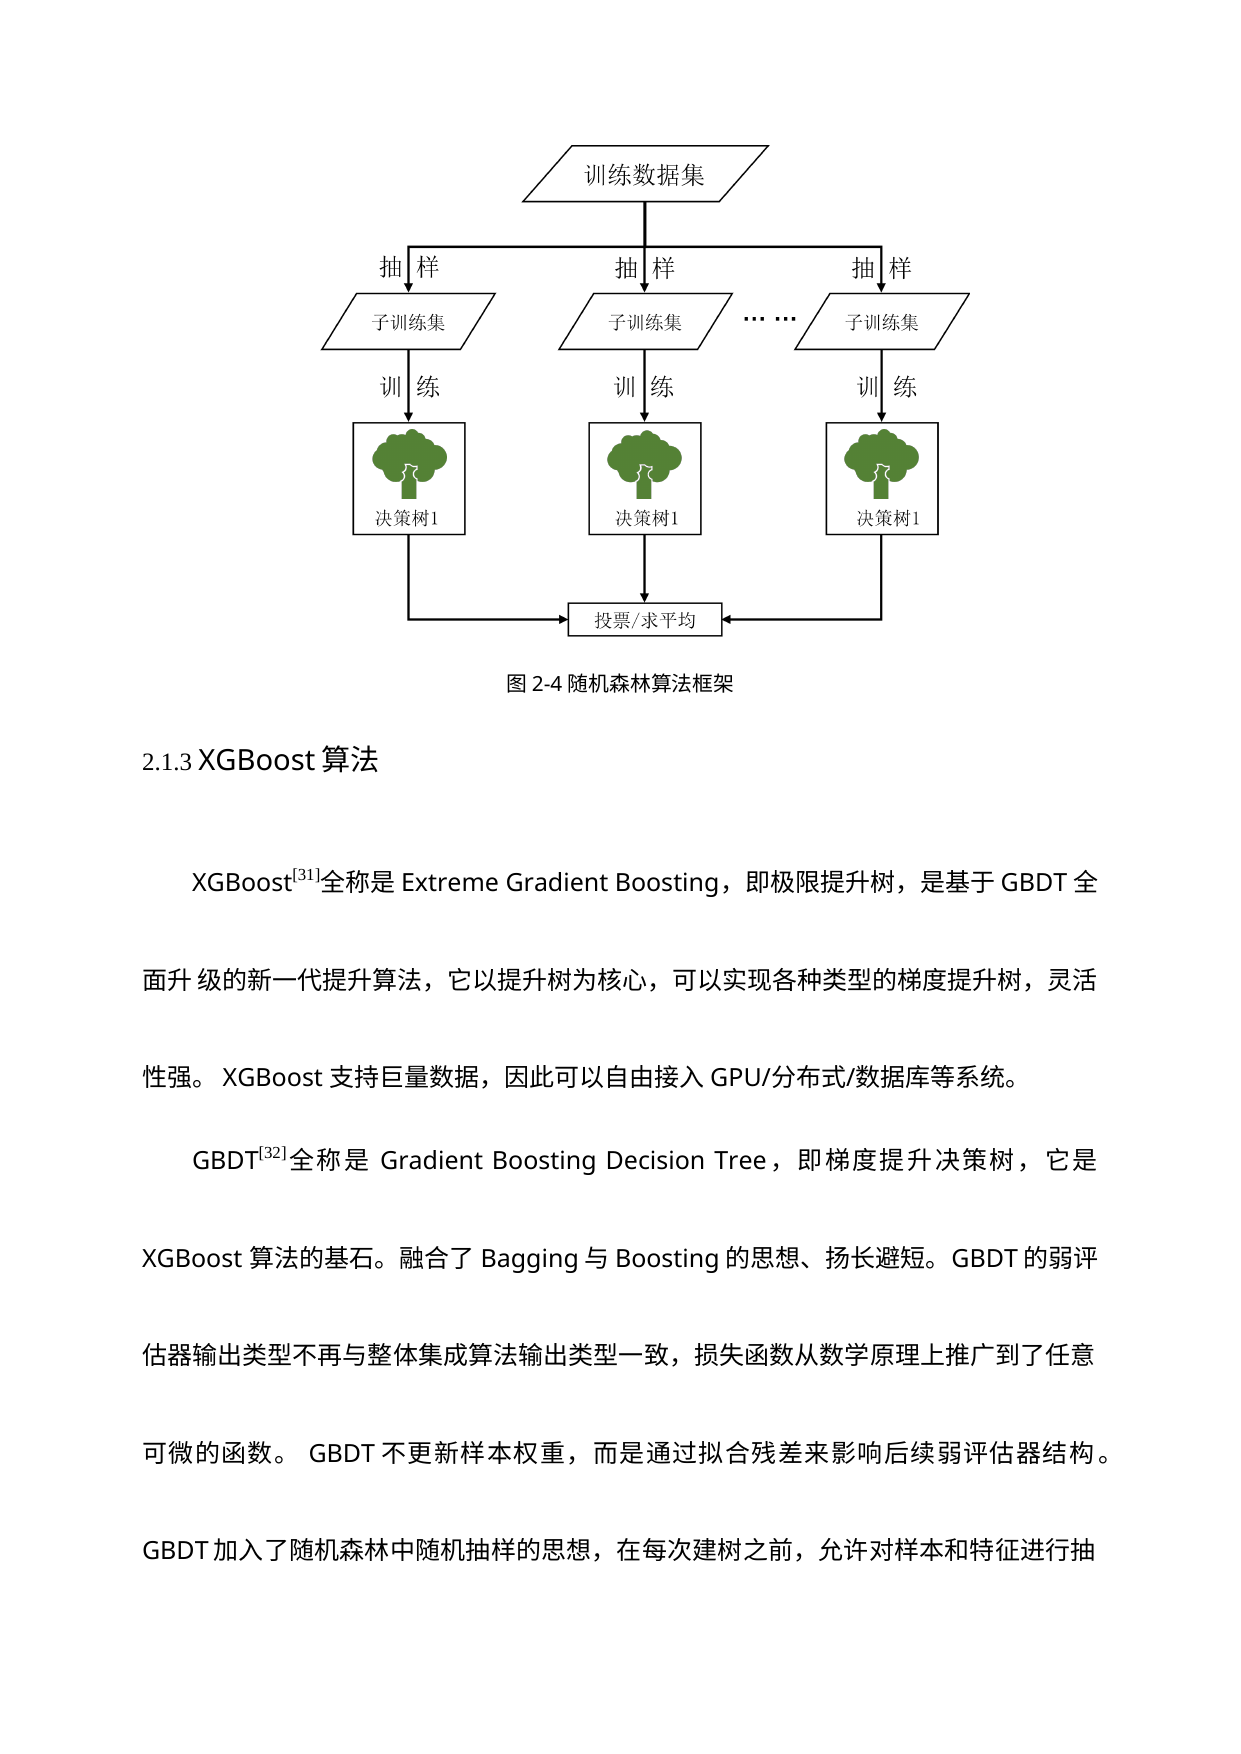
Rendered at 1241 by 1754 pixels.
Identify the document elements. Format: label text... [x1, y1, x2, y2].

picture [320, 145, 970, 642]
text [142, 1126, 1098, 1581]
subtitle XGBoost算法 [142, 725, 1098, 790]
text XGBoost[31]全称是 Extreme Gradient Boosting，即极限提升树，是基于 GBDT 全面升 级的新一代提升算法，它以提升树为核心，可以实现各种类型的梯度提升树，灵活性强。 XGBoost 支持巨量数据，因此可以自由接入 GPU/分布式/数据库等系统。 [142, 848, 1098, 1108]
